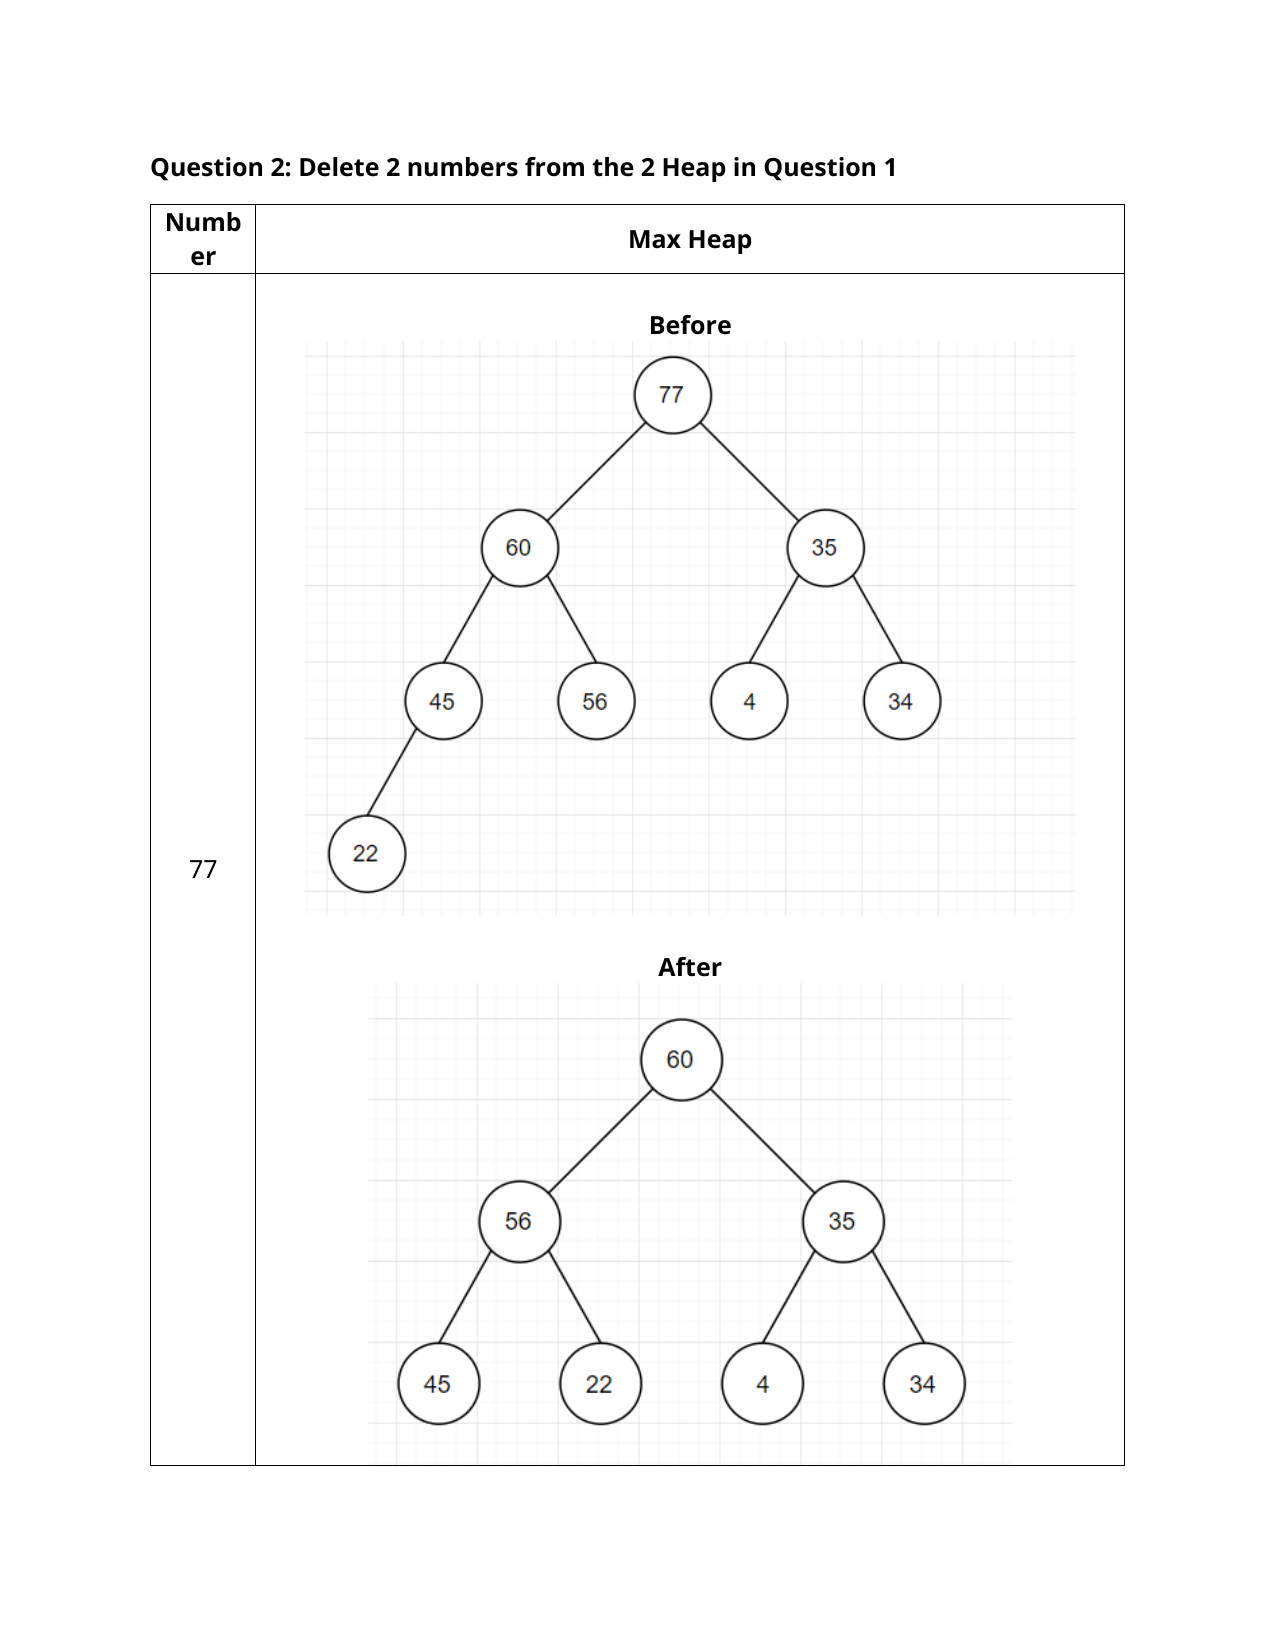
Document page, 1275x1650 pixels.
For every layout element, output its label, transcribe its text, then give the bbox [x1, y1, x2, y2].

table_header Number [151, 205, 255, 273]
text Question 2: Delete 2 numbers from the 2 Heap in Question 1 [150, 150, 1125, 184]
table_header Max Heap [256, 205, 1124, 273]
picture [304, 341, 1076, 916]
table_cell Before After [256, 274, 1124, 1465]
table_cell 77 [151, 274, 255, 1465]
picture [368, 983, 1012, 1465]
